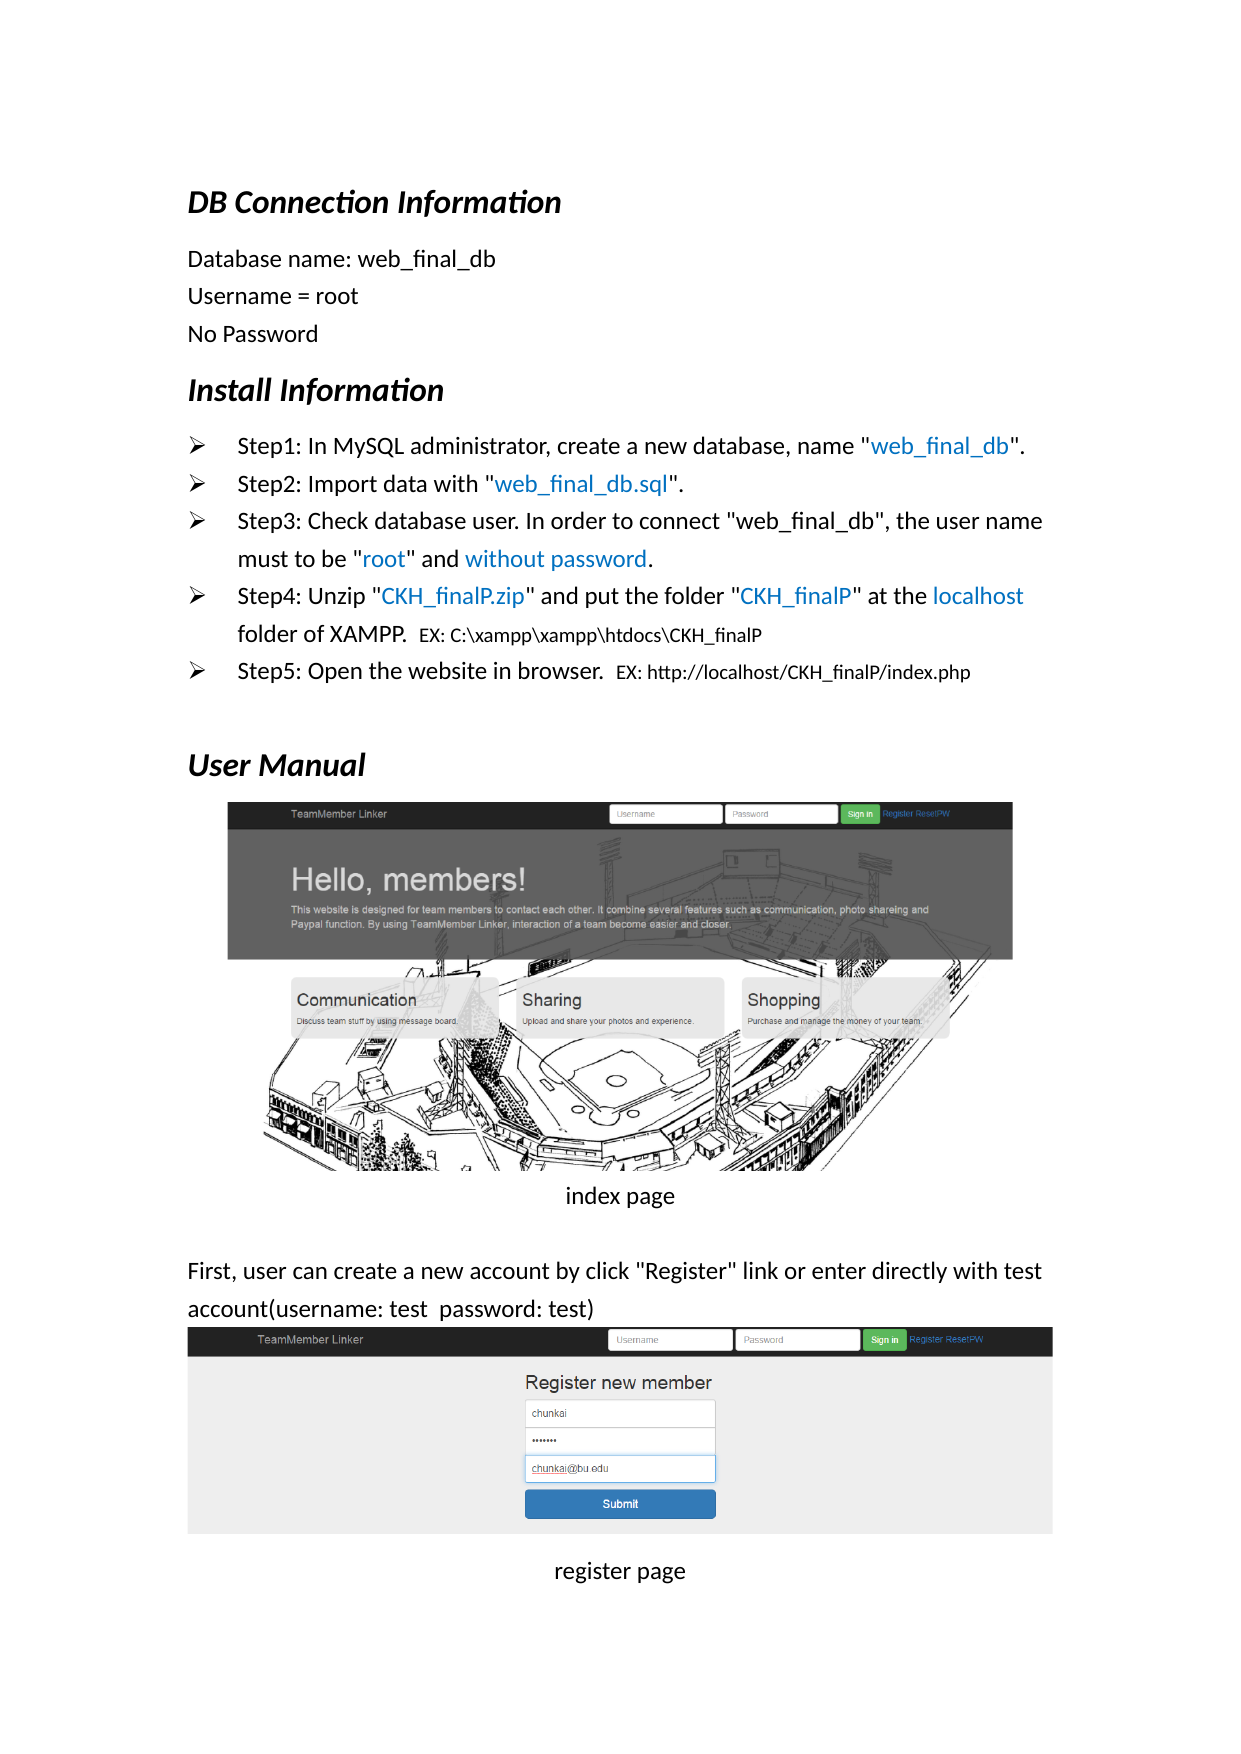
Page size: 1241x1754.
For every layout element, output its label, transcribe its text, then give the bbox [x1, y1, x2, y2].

picture [187, 1327, 1053, 1534]
text register page [187, 1552, 1053, 1589]
list Step4: Unzip "CKH_finalP.zip" and put the folder "CKH_finalP" at the localhost folder of XAMPP. EX: C:\xampp\xampp\htdocs\CKH_finalP [187, 577, 1053, 652]
text No Password [187, 314, 1053, 352]
list Step1: In MySQL administrator, create a new database, name "web_final_db". [187, 427, 1053, 464]
text Username = root [187, 277, 1053, 314]
text Database name: web_final_db [187, 239, 1053, 277]
text DB Connection Information [187, 164, 1053, 239]
text Install Information [187, 352, 1053, 427]
text First, user can create a new account by click "Register" link or enter directly with test account(username: test password: test) [187, 1252, 1053, 1327]
list Step2: Import data with "web_final_db.sql". [187, 464, 1053, 502]
text User Manual [187, 727, 1053, 802]
text index page [187, 1177, 1053, 1214]
list Step5: Open the website in browser. EX: http://localhost/CKH_finalP/index.php [187, 652, 1053, 689]
list Step3: Check database user. In order to connect "web_final_db", the user name must to be "root" and without password. [187, 502, 1053, 577]
picture [227, 802, 1013, 1171]
